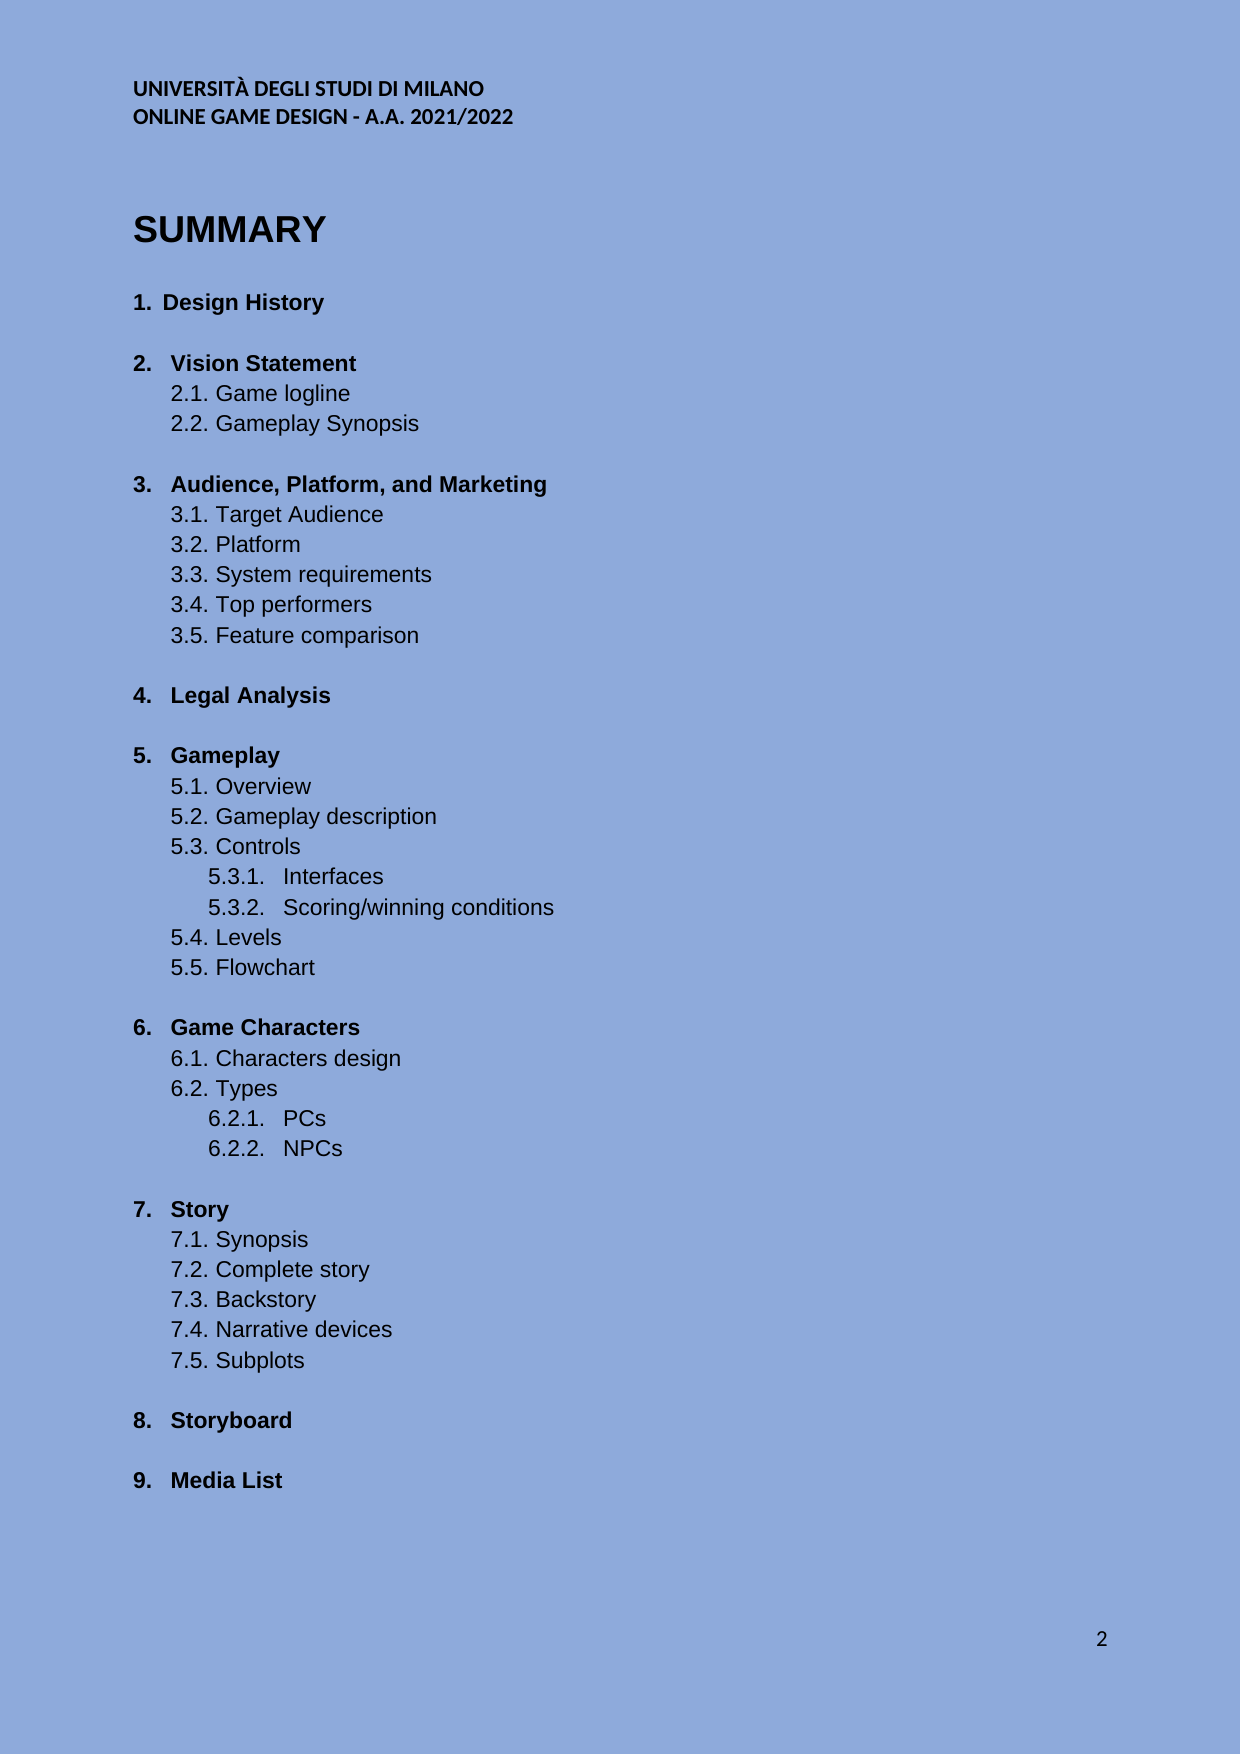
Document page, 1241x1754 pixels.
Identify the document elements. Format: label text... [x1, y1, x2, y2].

list Characters design [170, 1044, 1107, 1071]
list Target Audience [170, 501, 1107, 527]
list Interfaces [208, 863, 1107, 890]
list Legal Analysis [133, 682, 1107, 708]
list Subplots [170, 1347, 1107, 1373]
list Controls [170, 833, 1107, 859]
list Gameplay description [170, 803, 1107, 829]
list Story [133, 1196, 1107, 1222]
text SUMMARY [133, 207, 1107, 250]
list Levels [170, 924, 1107, 950]
list Backstory [170, 1286, 1107, 1313]
list Game logline [170, 380, 1107, 406]
list Platform [170, 531, 1107, 557]
list Vision Statement [133, 350, 1107, 376]
list System requirements [170, 561, 1107, 588]
list Top performers [170, 591, 1107, 618]
list Overview [170, 773, 1107, 799]
list Design History [133, 289, 1107, 316]
list Audience, Platform, and Marketing [133, 471, 1107, 497]
list Storyboard [133, 1407, 1107, 1433]
list Complete story [170, 1256, 1107, 1282]
list NPCs [208, 1135, 1107, 1162]
list Narrative devices [170, 1316, 1107, 1343]
list Feature comparison [170, 622, 1107, 648]
list Gameplay [133, 742, 1107, 769]
list Gameplay Synopsis [170, 410, 1107, 437]
list Game Characters [133, 1014, 1107, 1041]
list Scoring/winning conditions [208, 893, 1107, 920]
list Flowchart [170, 954, 1107, 980]
list PCs [208, 1105, 1107, 1131]
list Synopsis [170, 1226, 1107, 1252]
list Media List [133, 1467, 1107, 1494]
list Types [170, 1075, 1107, 1101]
